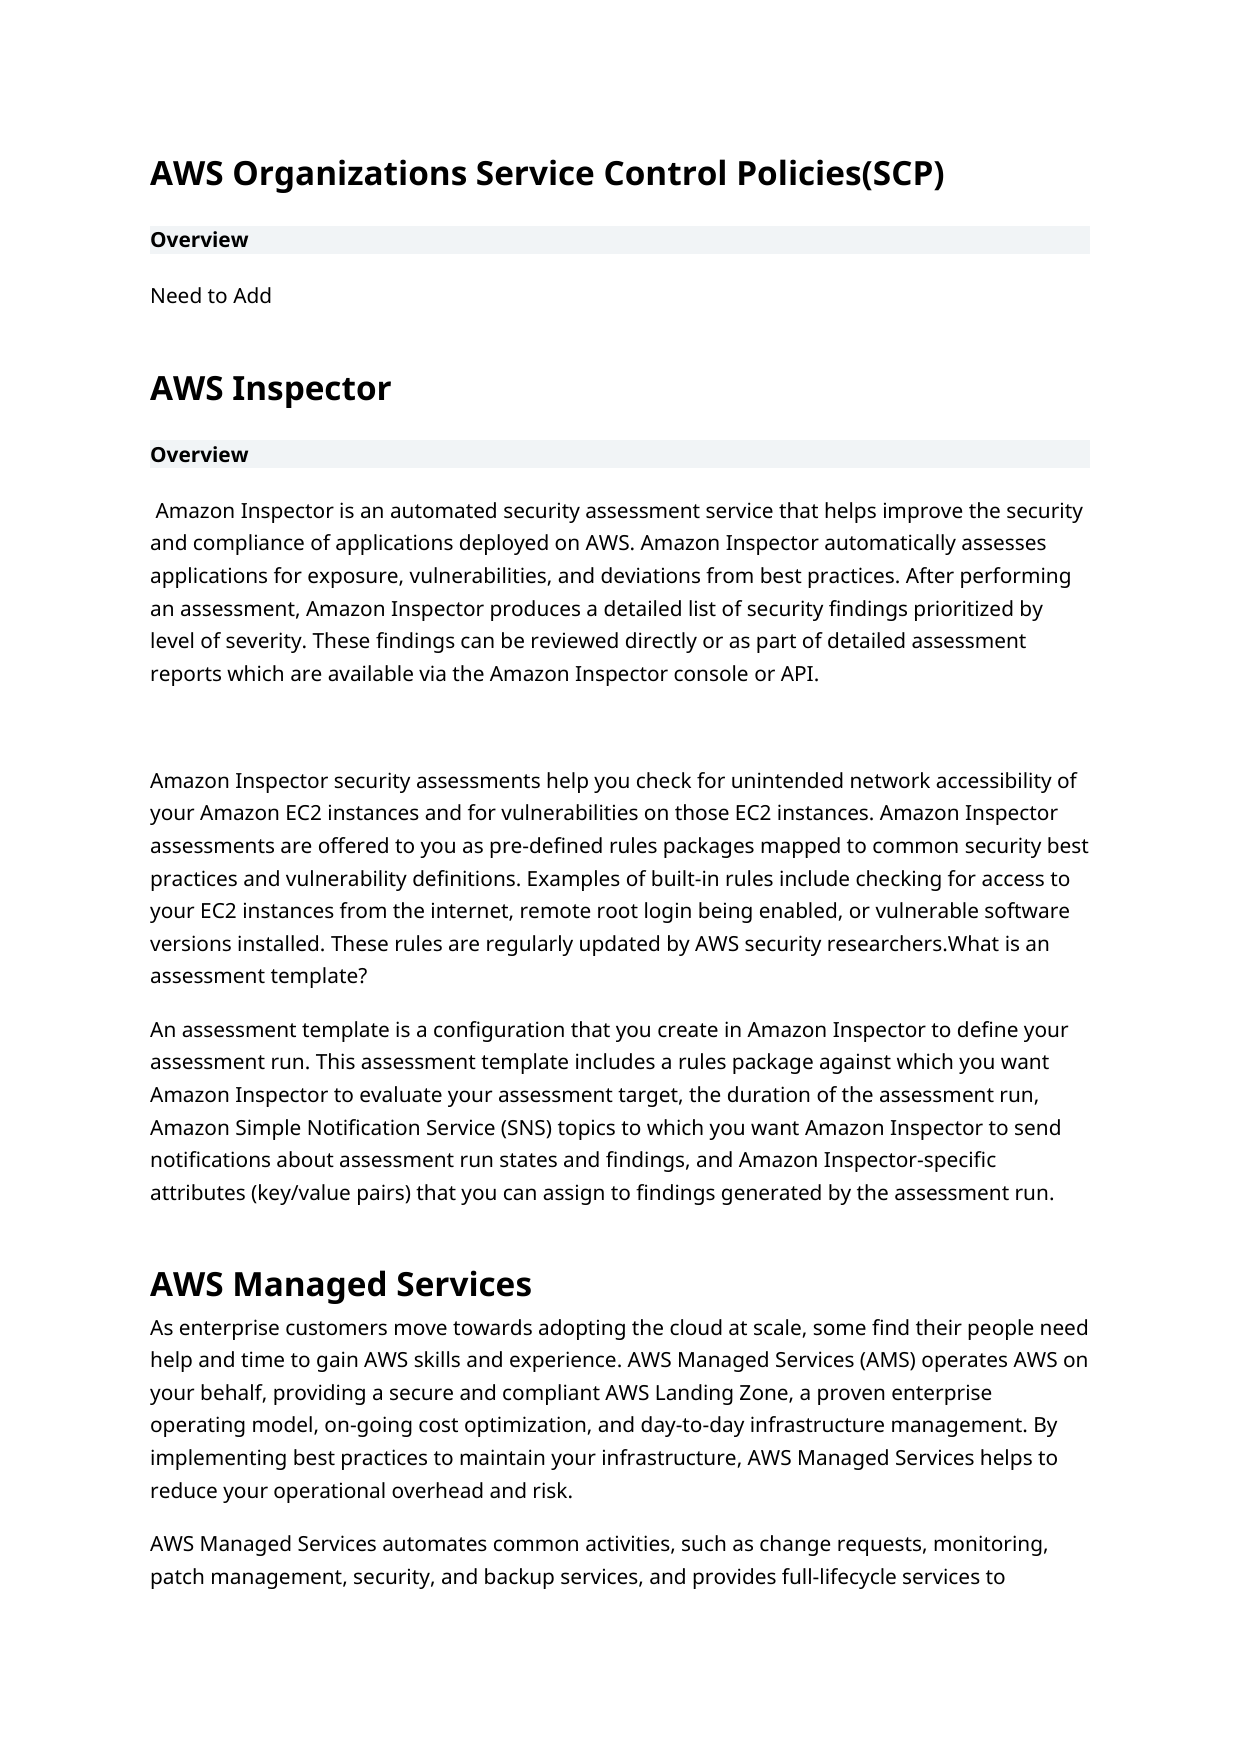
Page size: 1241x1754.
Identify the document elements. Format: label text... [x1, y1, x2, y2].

text Amazon Inspector is an automated security assessment service that helps improve the security and compliance of applications deployed on AWS. Amazon Inspector automatically assesses applications for exposure, vulnerabilities, and deviations from best practices. After performing an assessment, Amazon Inspector produces a detailed list of security findings prioritized by level of severity. These findings can be reviewed directly or as part of detailed assessment reports which are available via the Amazon Inspector console or API. [150, 496, 1090, 687]
subtitle AWS Managed Services [150, 1261, 1090, 1306]
text Amazon Inspector security assessments help you check for unintended network accessibility of your Amazon EC2 instances and for vulnerabilities on those EC2 instances. Amazon Inspector assessments are offered to you as pre-defined rules packages mapped to common security best practices and vulnerability definitions. Examples of built-in rules include checking for access to your EC2 instances from the internet, remote root login being enabled, or vulnerable software versions installed. These rules are regularly updated by AWS security researchers.What is an assessment template? [150, 766, 1090, 990]
text As enterprise customers move towards adopting the cloud at scale, some find their people need help and time to gain AWS skills and experience. AWS Managed Services (AMS) operates AWS on your behalf, providing a secure and compliant AWS Landing Zone, a proven enterprise operating model, on-going cost optimization, and day-to-day infrastructure management. By implementing best practices to maintain your infrastructure, AWS Managed Services helps to reduce your operational overhead and risk. [150, 1313, 1090, 1504]
text Need to Add [150, 282, 1090, 310]
subtitle Overview [150, 440, 1090, 468]
text An assessment template is a configuration that you create in Amazon Inspector to define your assessment run. This assessment template includes a rules package against which you want Amazon Inspector to evaluate your assessment target, the duration of the assessment run, Amazon Simple Notification Service (SNS) topics to which you want Amazon Inspector to send notifications about assessment run states and findings, and Amazon Inspector-specific attributes (key/value pairs) that you can assign to findings generated by the assessment run. [150, 1015, 1090, 1206]
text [150, 1529, 1090, 1590]
subtitle AWS Inspector [150, 364, 1090, 410]
subtitle Overview [150, 226, 1090, 254]
subtitle AWS Organizations Service Control Policies(SCP) [150, 150, 1090, 195]
